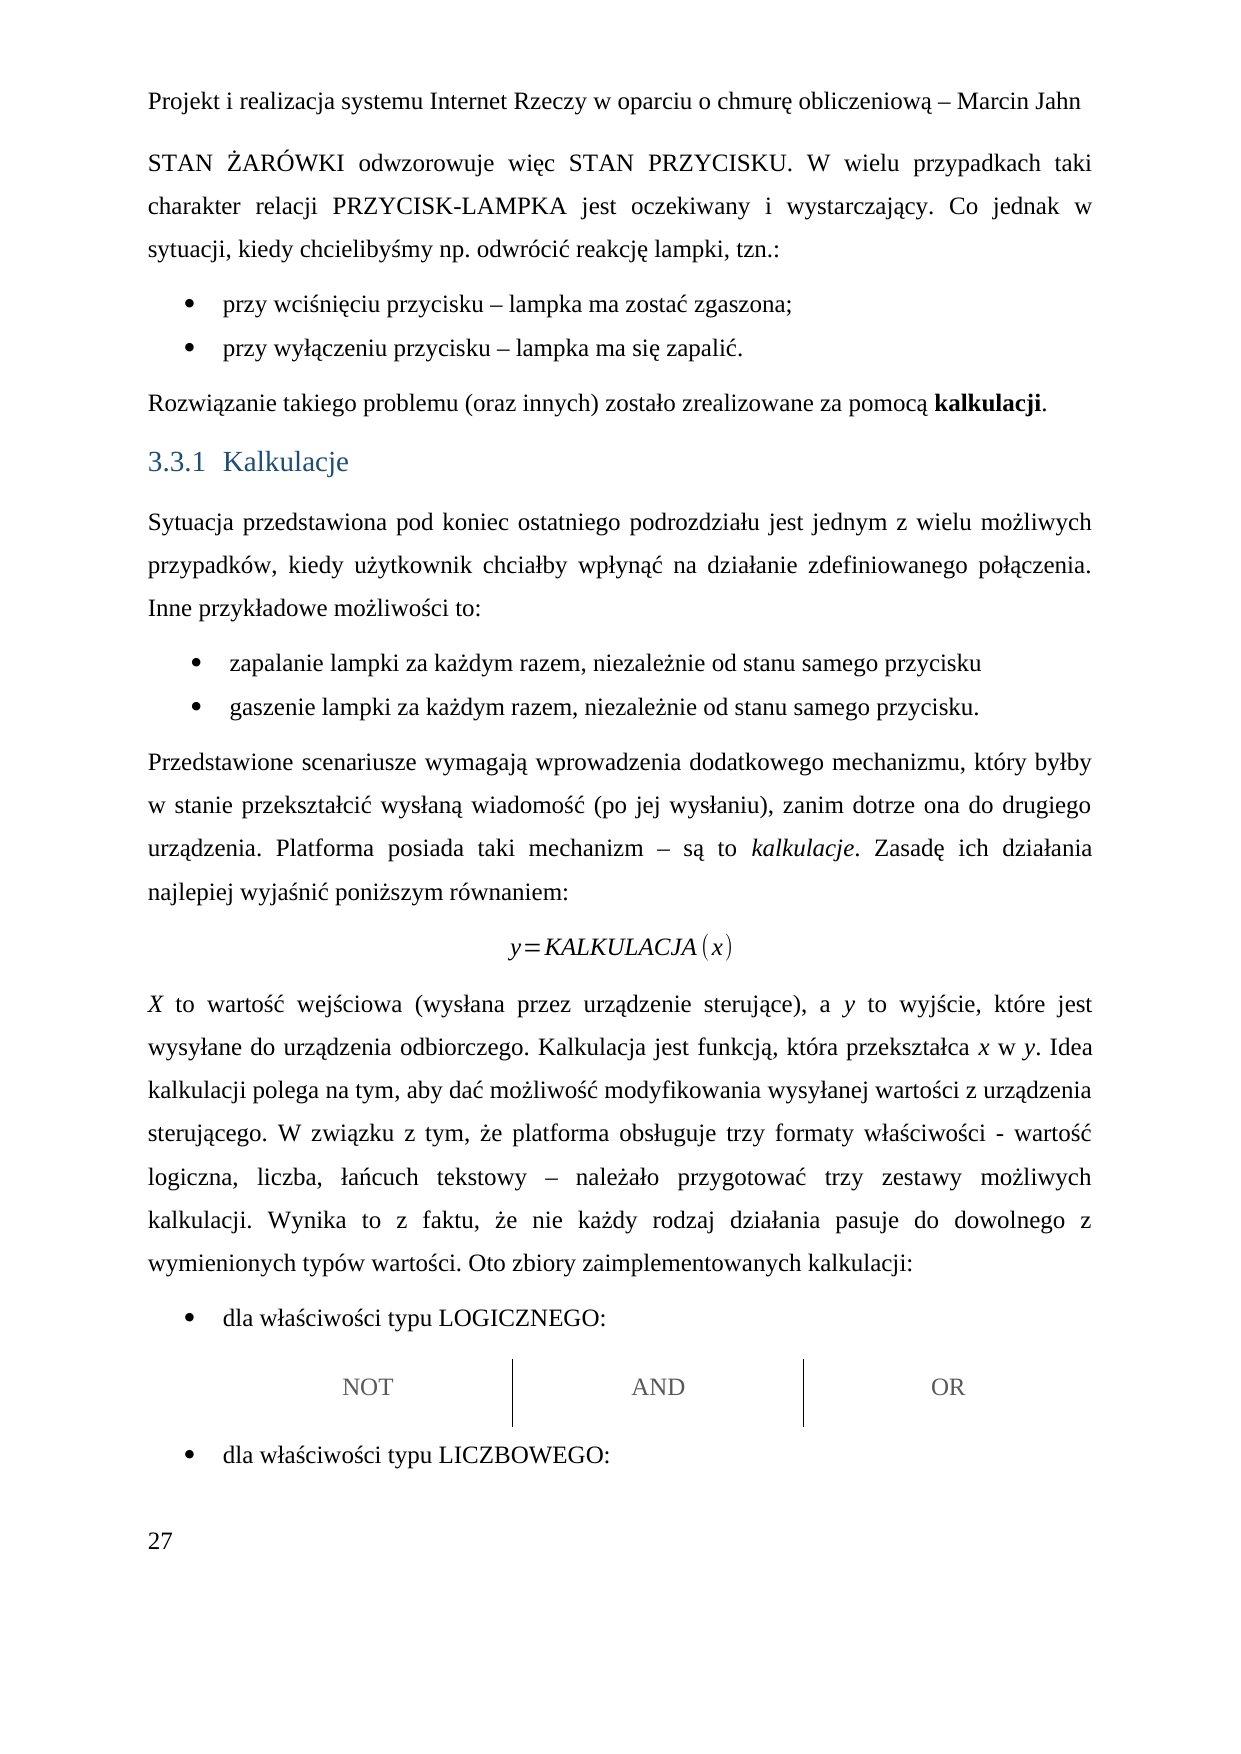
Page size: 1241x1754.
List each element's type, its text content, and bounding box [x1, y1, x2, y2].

list gaszenie lampki za każdym razem, niezależnie od stanu samego przycisku. [192, 692, 1093, 720]
table_header NOT [223, 1359, 512, 1427]
list zapalanie lampki za każdym razem, niezależnie od stanu samego przycisku [192, 648, 1093, 677]
list dla właściwości typu LOGICZNEGO: [185, 1303, 1093, 1332]
text Rozwiązanie takiego problemu (oraz innych) zostało zrealizowane za pomocą kalkulacji. [148, 388, 1093, 417]
table_header OR [804, 1359, 1093, 1427]
text X to wartość wejściowa (wysłana przez urządzenie sterujące), a y to wyjście, które jest wysyłane do urządzenia odbiorczego. Kalkulacja jest funkcją, która przekształca x w y. Idea kalkulacji polega na tym, aby dać możliwość modyfikowania wysyłanej wartości z urządzenia sterującego. W związku z tym, że platforma obsługuje trzy formaty właściwości - wartość logiczna, liczba, łańcuch tekstowy – należało przygotować trzy zestawy możliwych kalkulacji. Wynika to z faktu, że nie każdy rodzaj działania pasuje do dowolnego z wymienionych typów wartości. Oto zbiory zaimplementowanych kalkulacji: [148, 989, 1093, 1277]
subtitle Kalkulacje [148, 444, 1093, 477]
list dla właściwości typu LICZBOWEGO: [185, 1440, 1093, 1468]
table_header AND [513, 1359, 803, 1427]
text STAN ŻARÓWKI odwzorowuje więc STAN PRZYCISKU. W wielu przypadkach taki charakter relacji PRZYCISK-LAMPKA jest oczekiwany i wystarczający. Co jednak w sytuacji, kiedy chcielibyśmy np. odwrócić reakcję lampki, tzn.: [148, 148, 1093, 263]
text Sytuacja przedstawiona pod koniec ostatniego podrozdziału jest jednym z wielu możliwych przypadków, kiedy użytkownik chciałby wpłynąć na działanie zdefiniowanego połączenia. Inne przykładowe możliwości to: [148, 507, 1093, 622]
text Przedstawione scenariusze wymagają wprowadzenia dodatkowego mechanizmu, który byłby w stanie przekształcić wysłaną wiadomość (po jej wysłaniu), zanim dotrze ona do drugiego urządzenia. Platforma posiada taki mechanizm – są to kalkulacje. Zasadę ich działania najlepiej wyjaśnić poniższym równaniem: [148, 747, 1093, 905]
list przy wciśnięciu przycisku – lampka ma zostać zgaszona; [185, 289, 1093, 318]
list przy wyłączeniu przycisku – lampka ma się zapalić. [185, 333, 1093, 361]
